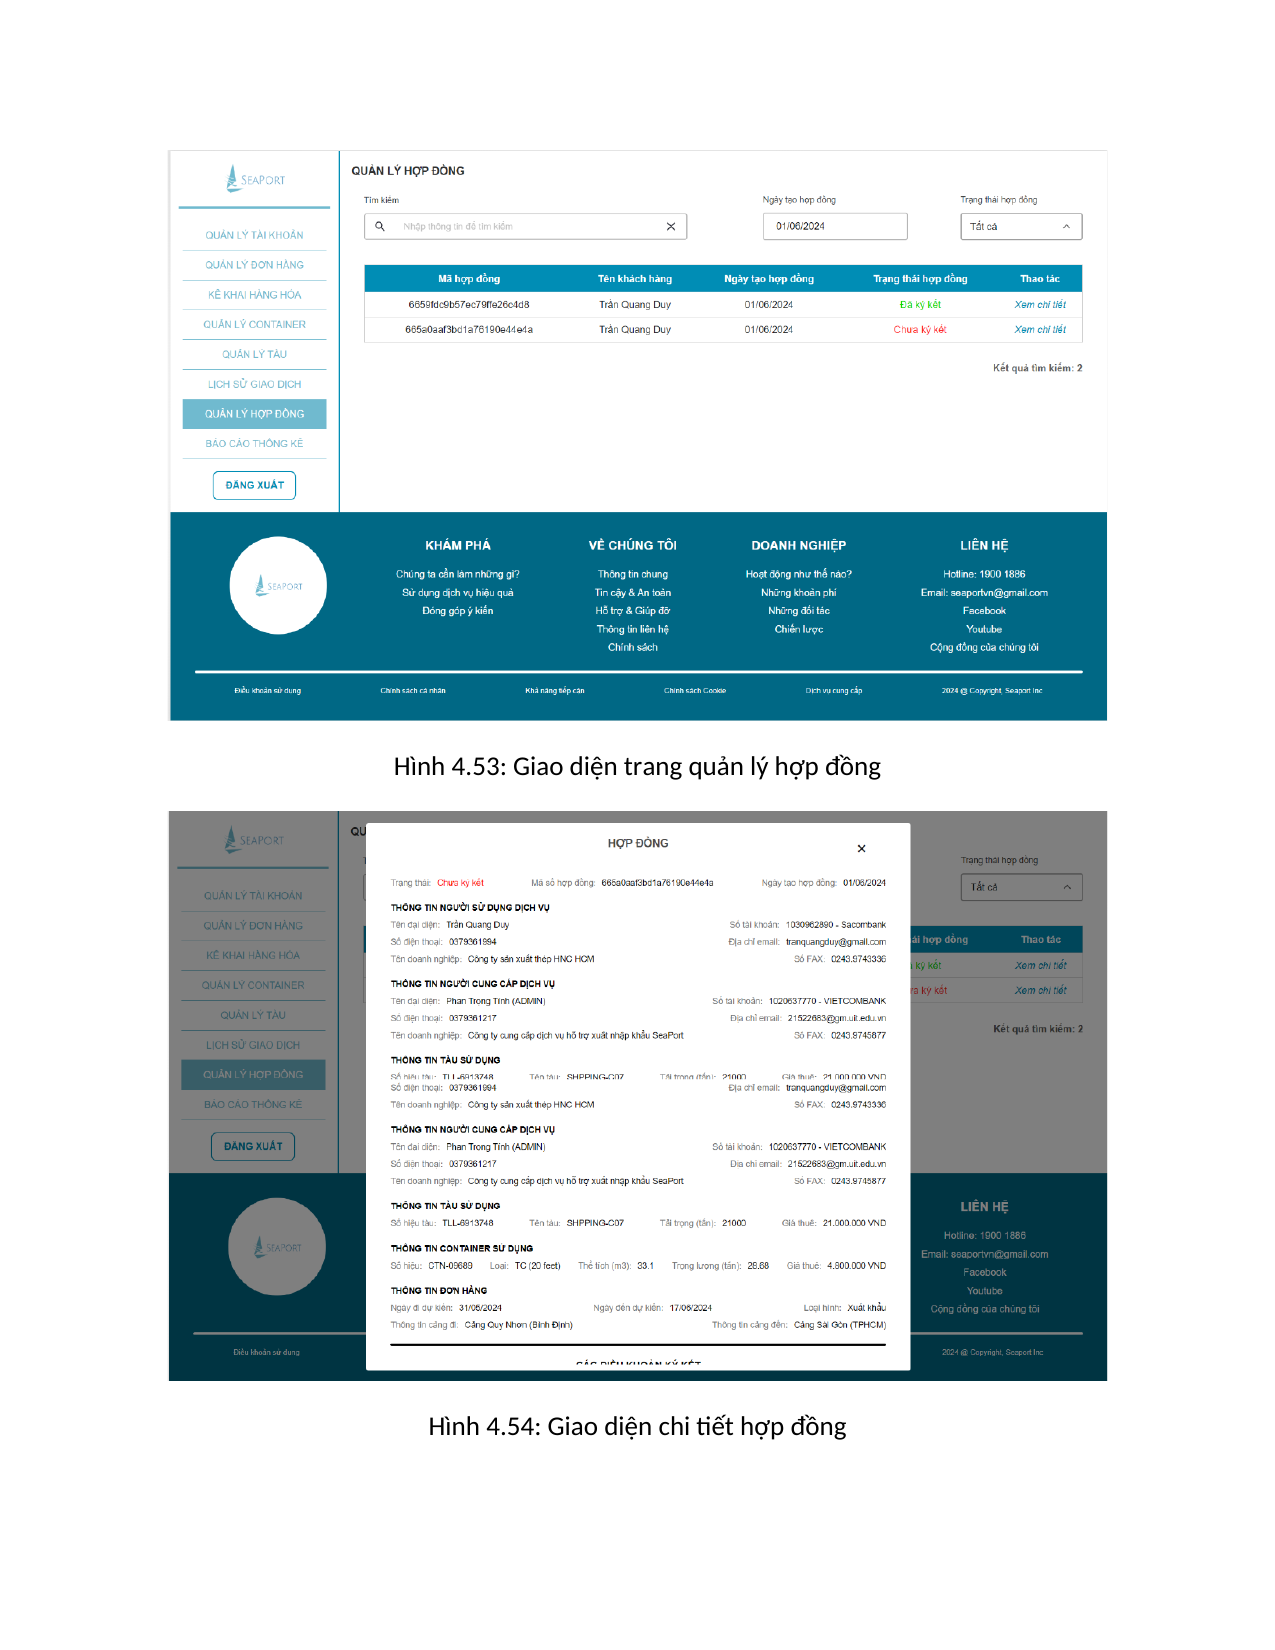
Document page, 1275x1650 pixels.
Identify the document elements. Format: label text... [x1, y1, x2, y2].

picture [341, 150, 1108, 512]
picture [194, 811, 1108, 1370]
picture [962, 1203, 967, 1211]
picture [633, 542, 642, 549]
picture [484, 542, 490, 549]
picture [167, 150, 338, 721]
picture [229, 1198, 325, 1295]
picture [801, 542, 807, 549]
picture [780, 542, 786, 549]
picture [969, 1203, 978, 1211]
picture [981, 1203, 987, 1211]
picture [768, 542, 777, 548]
picture [444, 542, 461, 549]
picture [167, 811, 337, 1381]
picture [1006, 1253, 1019, 1258]
picture [230, 537, 326, 634]
picture [994, 1203, 1008, 1213]
picture [955, 571, 964, 577]
picture [993, 1251, 1005, 1258]
picture [981, 542, 987, 549]
